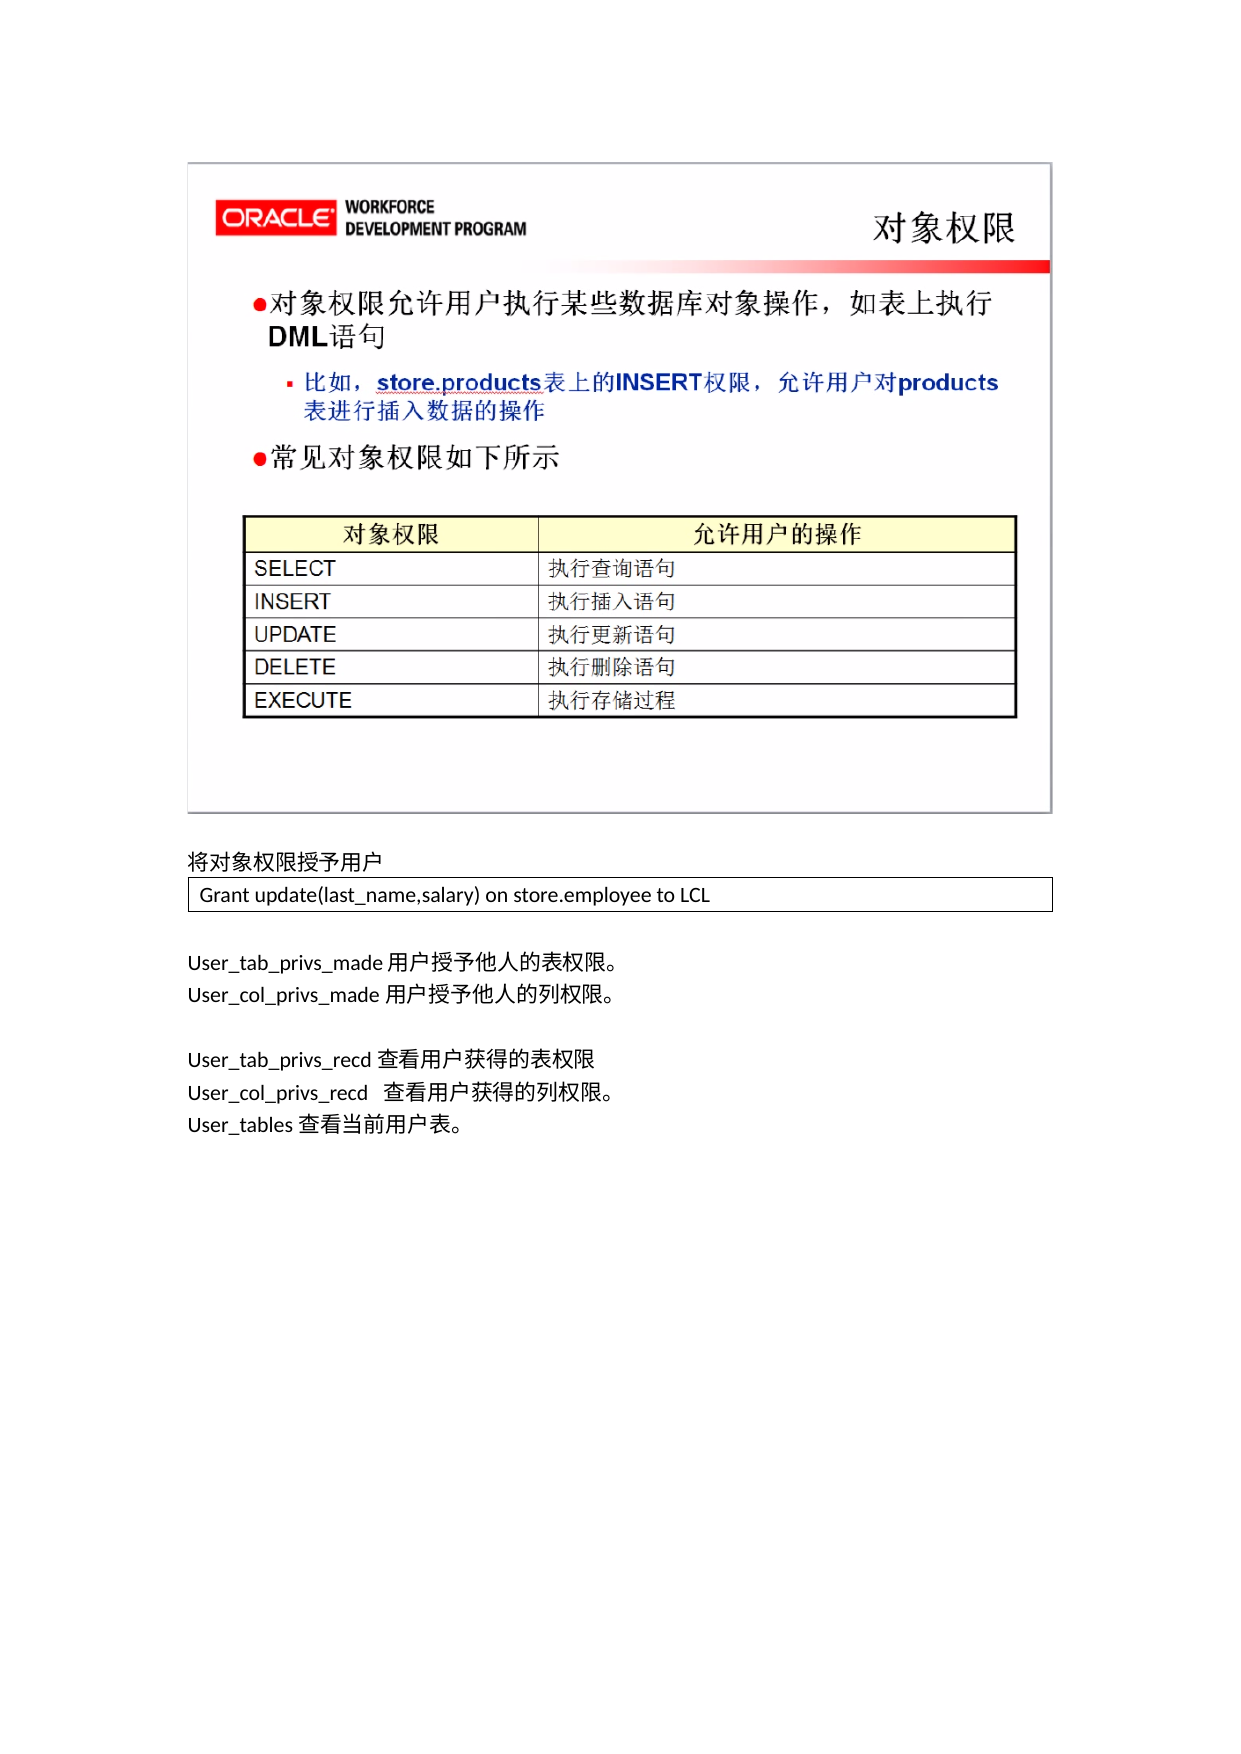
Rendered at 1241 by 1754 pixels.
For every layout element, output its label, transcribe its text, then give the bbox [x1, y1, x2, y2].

text User_tables 查看当前用户表。 [187, 1107, 1053, 1139]
table_header Grant update(last_name,salary) on store.employee to LCL [189, 878, 1052, 911]
picture [187, 162, 1053, 814]
text User_tab_privs_recd 查看用户获得的表权限 [187, 1042, 1053, 1074]
text User_col_privs_made 用户授予他人的列权限。 [187, 977, 1053, 1009]
text User_col_privs_recd 查看用户获得的列权限。 [187, 1074, 1053, 1107]
text User_tab_privs_made用户授予他人的表权限。 [187, 944, 1053, 977]
text 将对象权限授予用户 [187, 844, 1053, 877]
